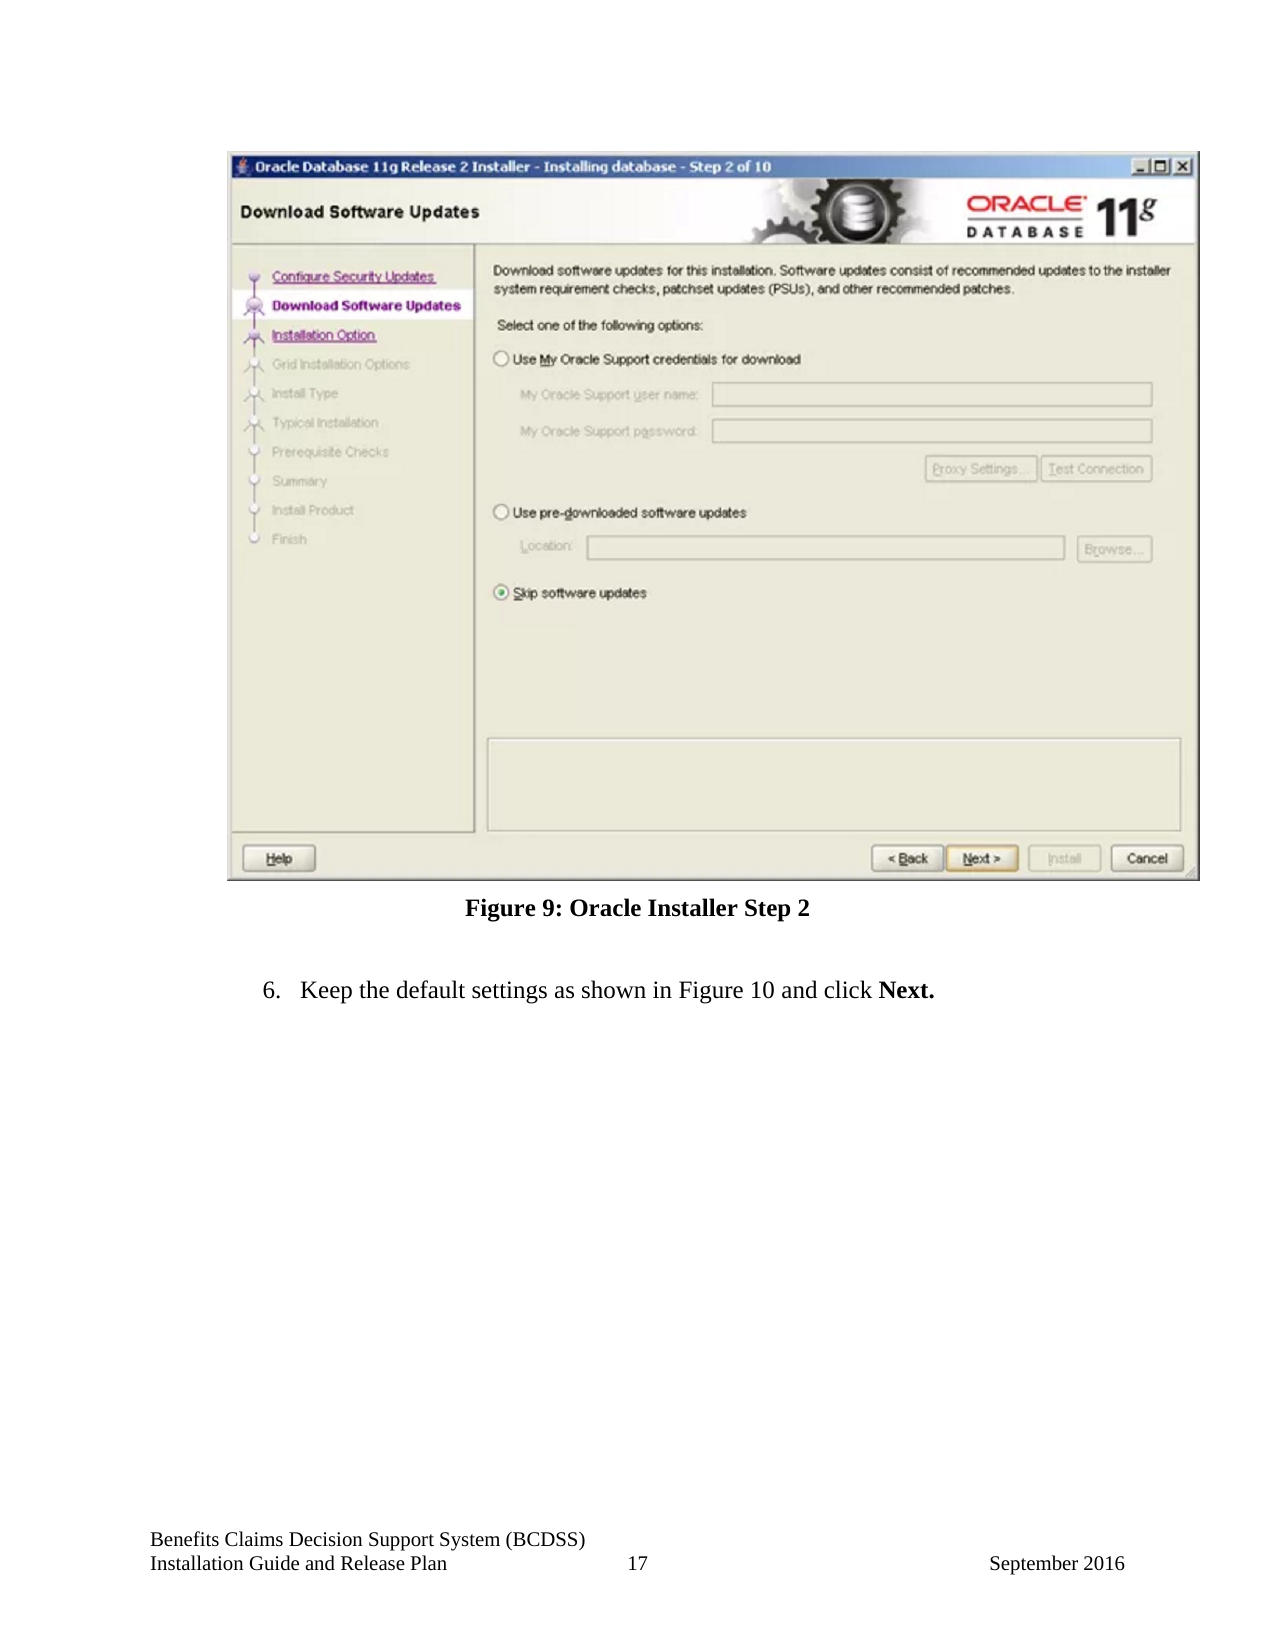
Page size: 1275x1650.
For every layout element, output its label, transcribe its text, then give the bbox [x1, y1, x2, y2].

picture [225, 150, 1200, 881]
list Keep the default settings as shown in Figure 10 and click Next. [262, 976, 1125, 1004]
